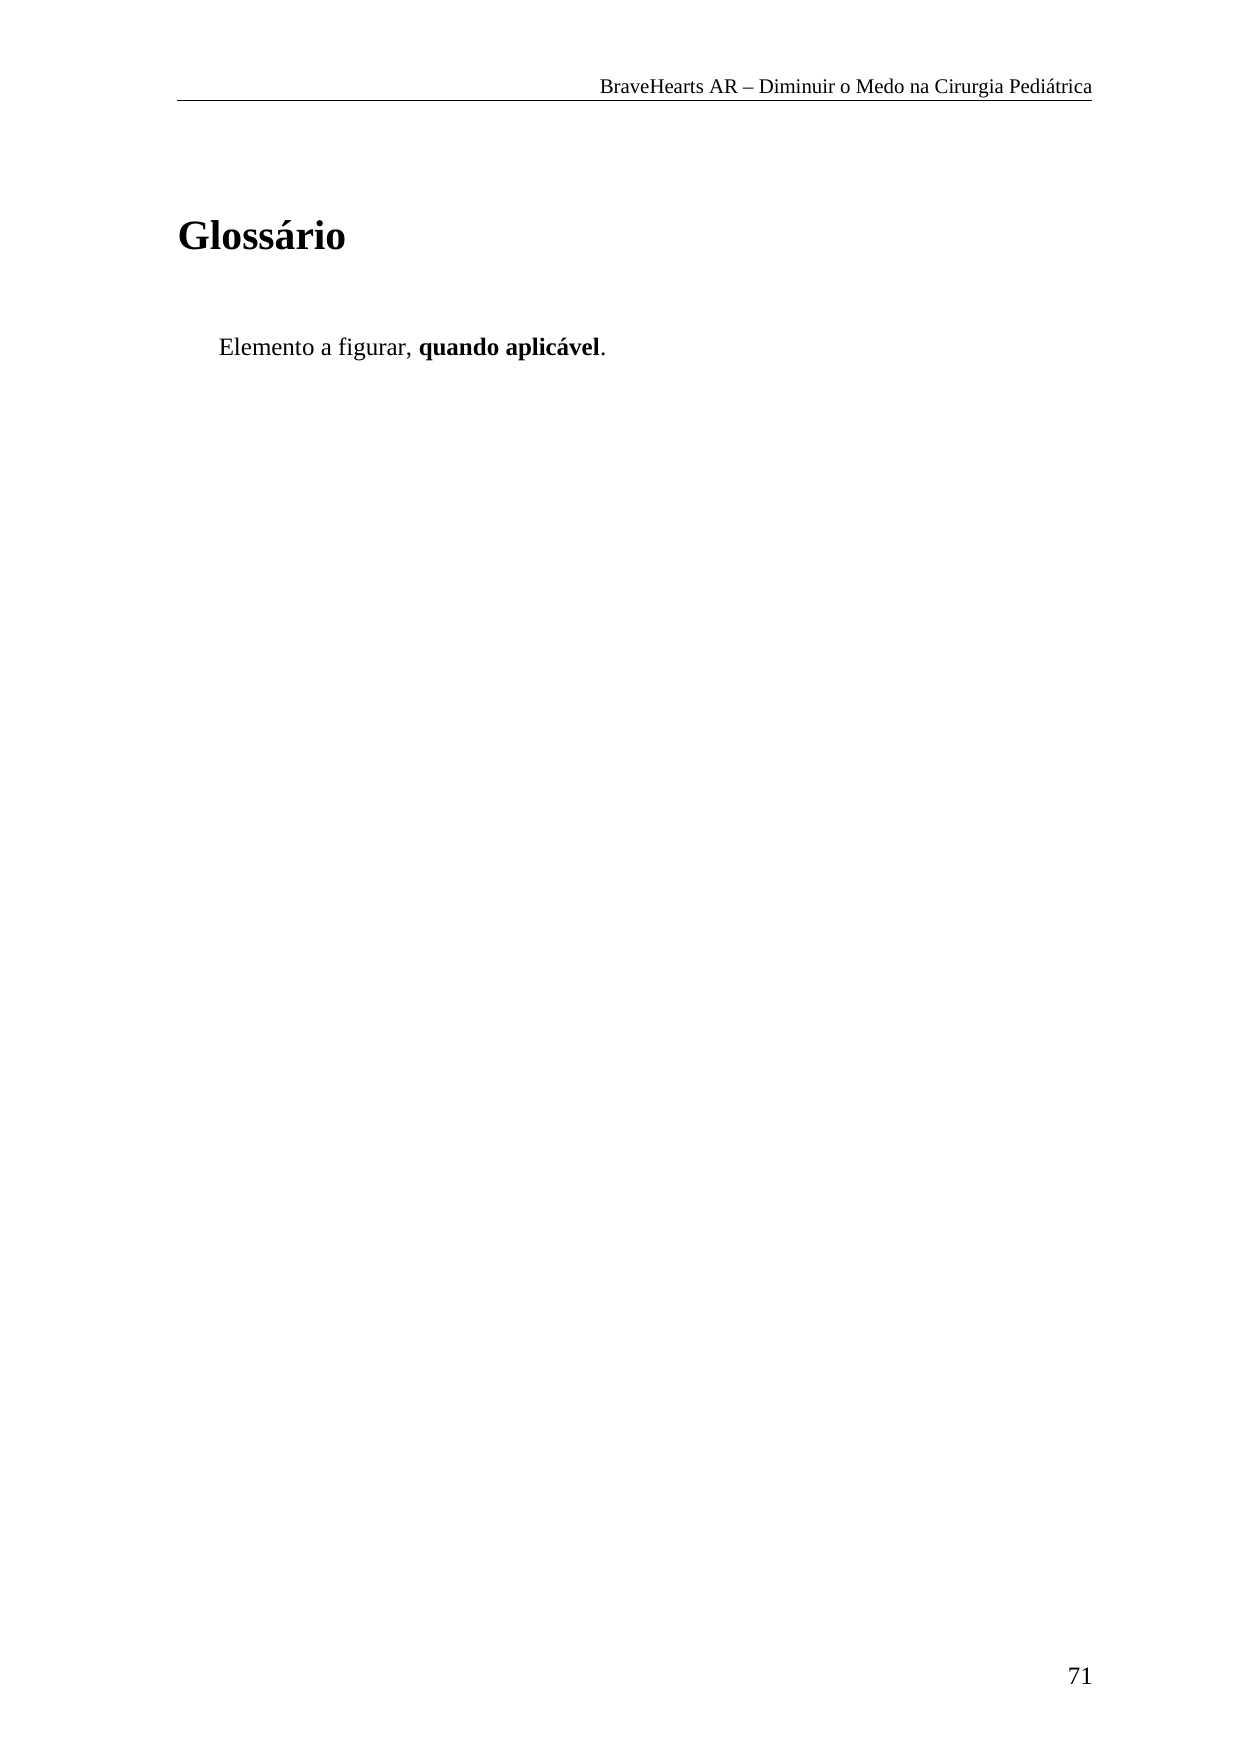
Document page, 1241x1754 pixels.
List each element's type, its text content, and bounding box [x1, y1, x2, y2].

text Elemento a figurar, quando aplicável. [177, 332, 1092, 361]
subtitle Glossário [177, 210, 1092, 258]
